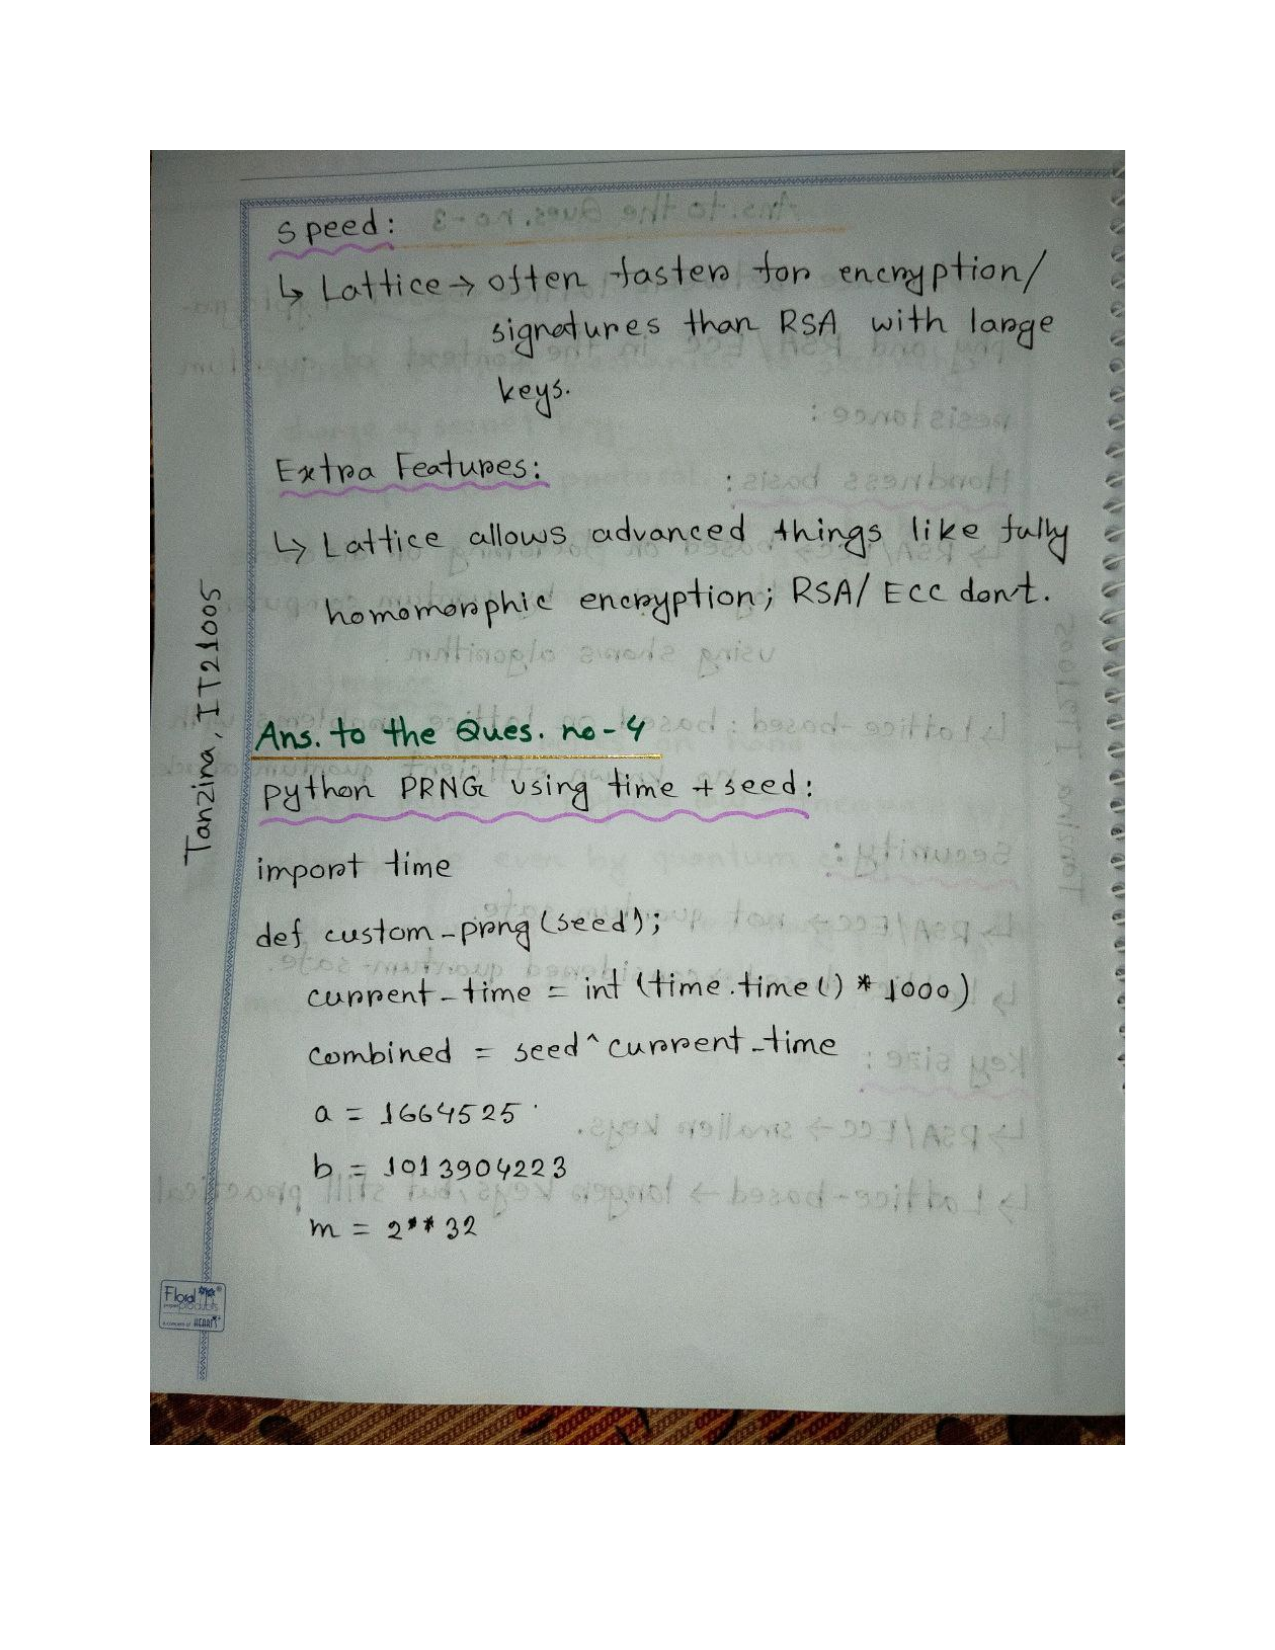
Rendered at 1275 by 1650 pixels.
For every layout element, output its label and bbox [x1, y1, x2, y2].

picture [150, 150, 1125, 1445]
